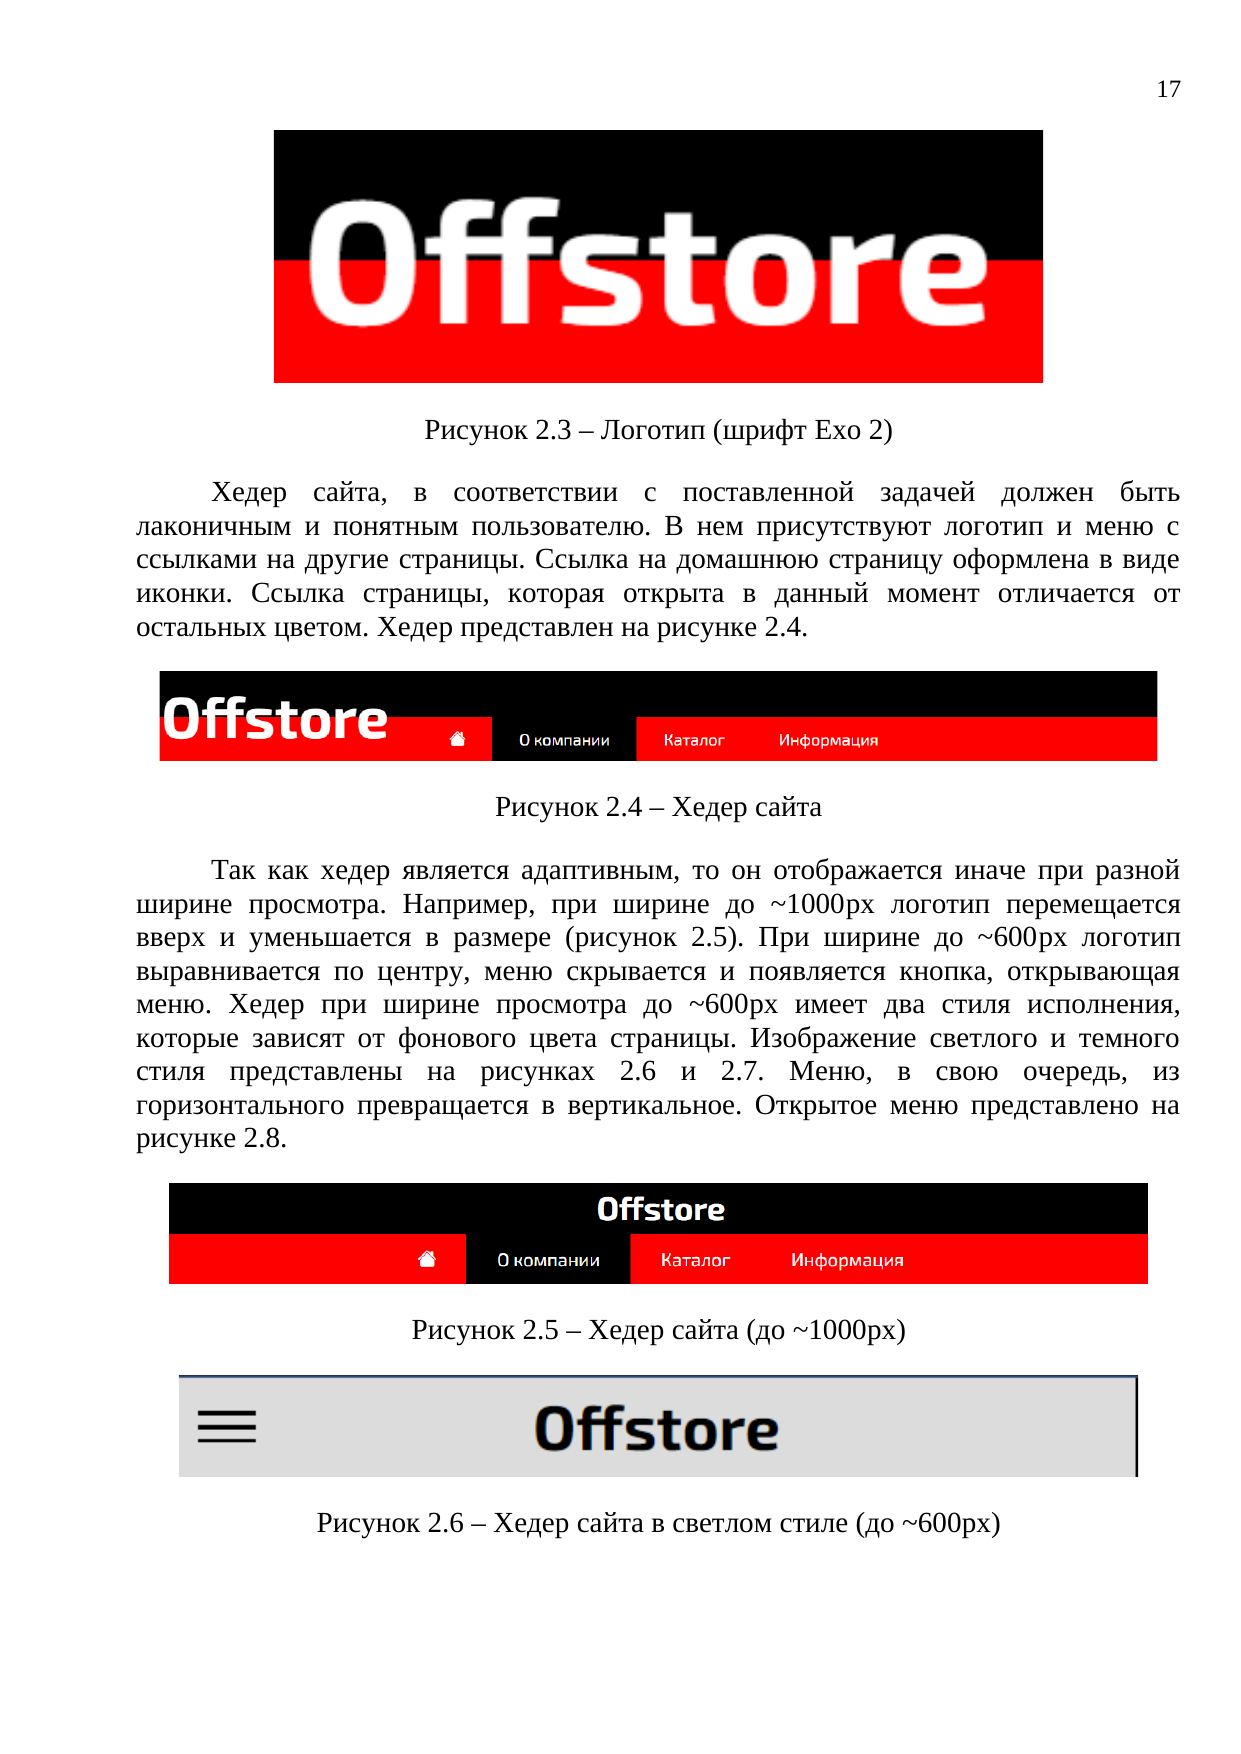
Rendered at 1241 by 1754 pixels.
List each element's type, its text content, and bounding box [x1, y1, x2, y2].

text Рисунок 2.5 – Хедер сайта (до ~1000px) [136, 1312, 1181, 1346]
text Рисунок 2.4 – Хедер сайта [136, 789, 1181, 823]
picture [159, 671, 1158, 761]
picture [178, 1375, 1139, 1477]
picture [273, 130, 1044, 383]
text Рисунок 2.3 – Логотип (шрифт Exo 2) [136, 412, 1181, 445]
text Так как хедер является адаптивным, то он отображается иначе при разной ширине просмотра. Например, при ширине до ~1000px логотип перемещается вверх и уменьшается в размере (рисунок 2.5). При ширине до ~600px логотип выравнивается по центру, меню скрывается и появляется кнопка, открывающая меню. Хедер при ширине просмотра до ~600px имеет два стиля исполнения, которые зависят от фонового цвета страницы. Изображение светлого и темного стиля представлены на рисунках 2.6 и 2.7. Меню, в свою очередь, из горизонтального превращается в вертикальное. Открытое меню представлено на рисунке 2.8. [136, 852, 1181, 1154]
picture [169, 1183, 1148, 1284]
text Рисунок 2.6 – Хедер сайта в светлом стиле (до ~600px) [136, 1506, 1181, 1539]
text Хедер сайта, в соответствии с поставленной задачей должен быть лаконичным и понятным пользователю. В нем присутствуют логотип и меню с ссылками на другие страницы. Ссылка на домашнюю страницу оформлена в виде иконки. Ссылка страницы, которая открыта в данный момент отличается от остальных цветом. Хедер представлен на рисунке 2.4. [136, 474, 1181, 642]
